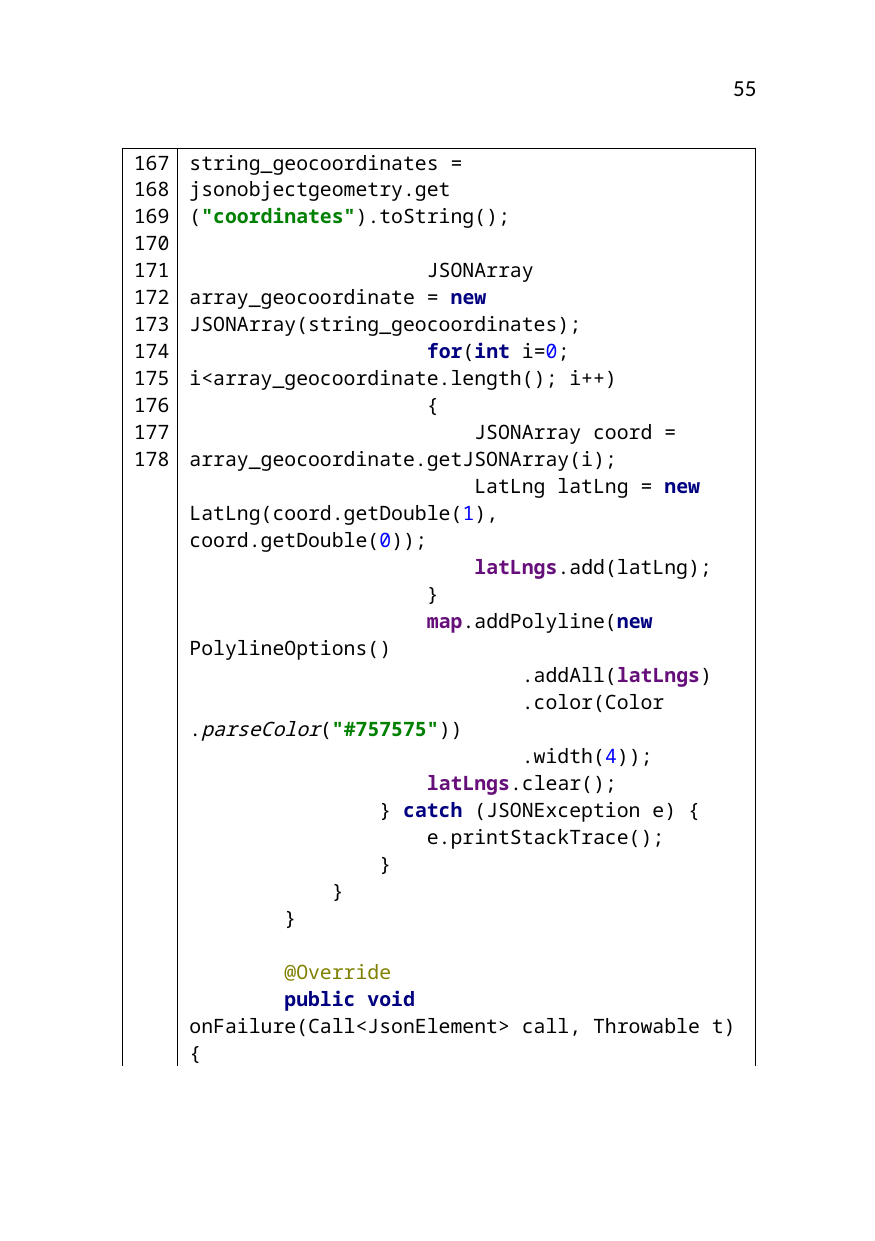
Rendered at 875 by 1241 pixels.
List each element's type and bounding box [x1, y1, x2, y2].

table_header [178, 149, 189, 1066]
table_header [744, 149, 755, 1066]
table_header [123, 149, 177, 1066]
